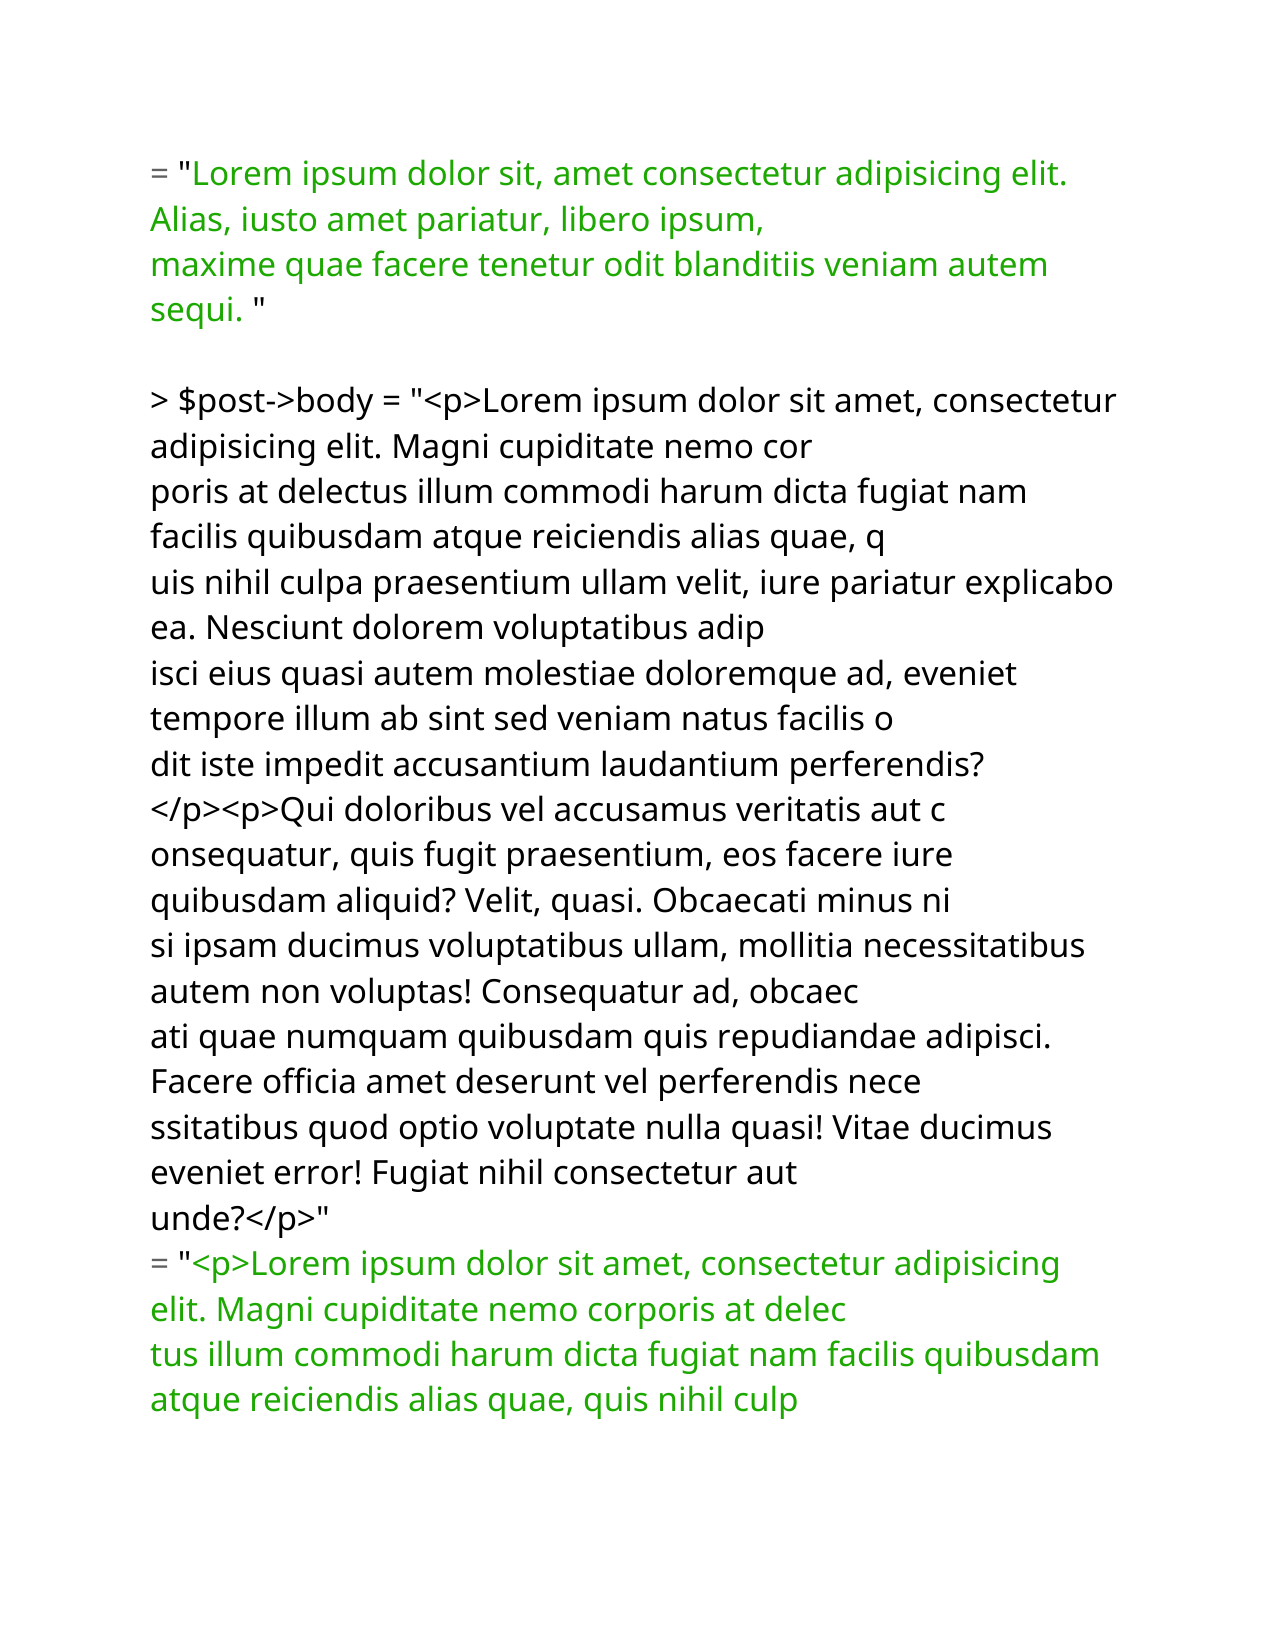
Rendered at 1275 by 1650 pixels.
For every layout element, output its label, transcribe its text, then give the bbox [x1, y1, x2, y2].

text = "<p>Lorem ipsum dolor sit amet, consectetur adipisicing elit. Magni cupiditate nemo corporis at delec [150, 1240, 1125, 1331]
text uis nihil culpa praesentium ullam velit, iure pariatur explicabo ea. Nesciunt dolorem voluptatibus adip [150, 559, 1125, 649]
text unde?</p>" [150, 1194, 1125, 1240]
text maxime quae facere tenetur odit blanditiis veniam autem sequi. " [150, 241, 1125, 332]
text dit iste impedit accusantium laudantium perferendis? </p><p>Qui doloribus vel accusamus veritatis aut c [150, 740, 1125, 831]
text si ipsam ducimus voluptatibus ullam, mollitia necessitatibus autem non voluptas! Consequatur ad, obcaec [150, 922, 1125, 1013]
text = "Lorem ipsum dolor sit, amet consectetur adipisicing elit. Alias, iusto amet pariatur, libero ipsum, [150, 150, 1125, 241]
text tus illum commodi harum dicta fugiat nam facilis quibusdam atque reiciendis alias quae, quis nihil culp [150, 1331, 1125, 1422]
text onsequatur, quis fugit praesentium, eos facere iure quibusdam aliquid? Velit, quasi. Obcaecati minus ni [150, 831, 1125, 922]
text ati quae numquam quibusdam quis repudiandae adipisci. Facere officia amet deserunt vel perferendis nece [150, 1013, 1125, 1104]
text poris at delectus illum commodi harum dicta fugiat nam facilis quibusdam atque reiciendis alias quae, q [150, 468, 1125, 559]
text ssitatibus quod optio voluptate nulla quasi! Vitae ducimus eveniet error! Fugiat nihil consectetur aut [150, 1104, 1125, 1194]
text > $post->body = "<p>Lorem ipsum dolor sit amet, consectetur adipisicing elit. Magni cupiditate nemo cor [150, 377, 1125, 468]
text isci eius quasi autem molestiae doloremque ad, eveniet tempore illum ab sint sed veniam natus facilis o [150, 649, 1125, 740]
